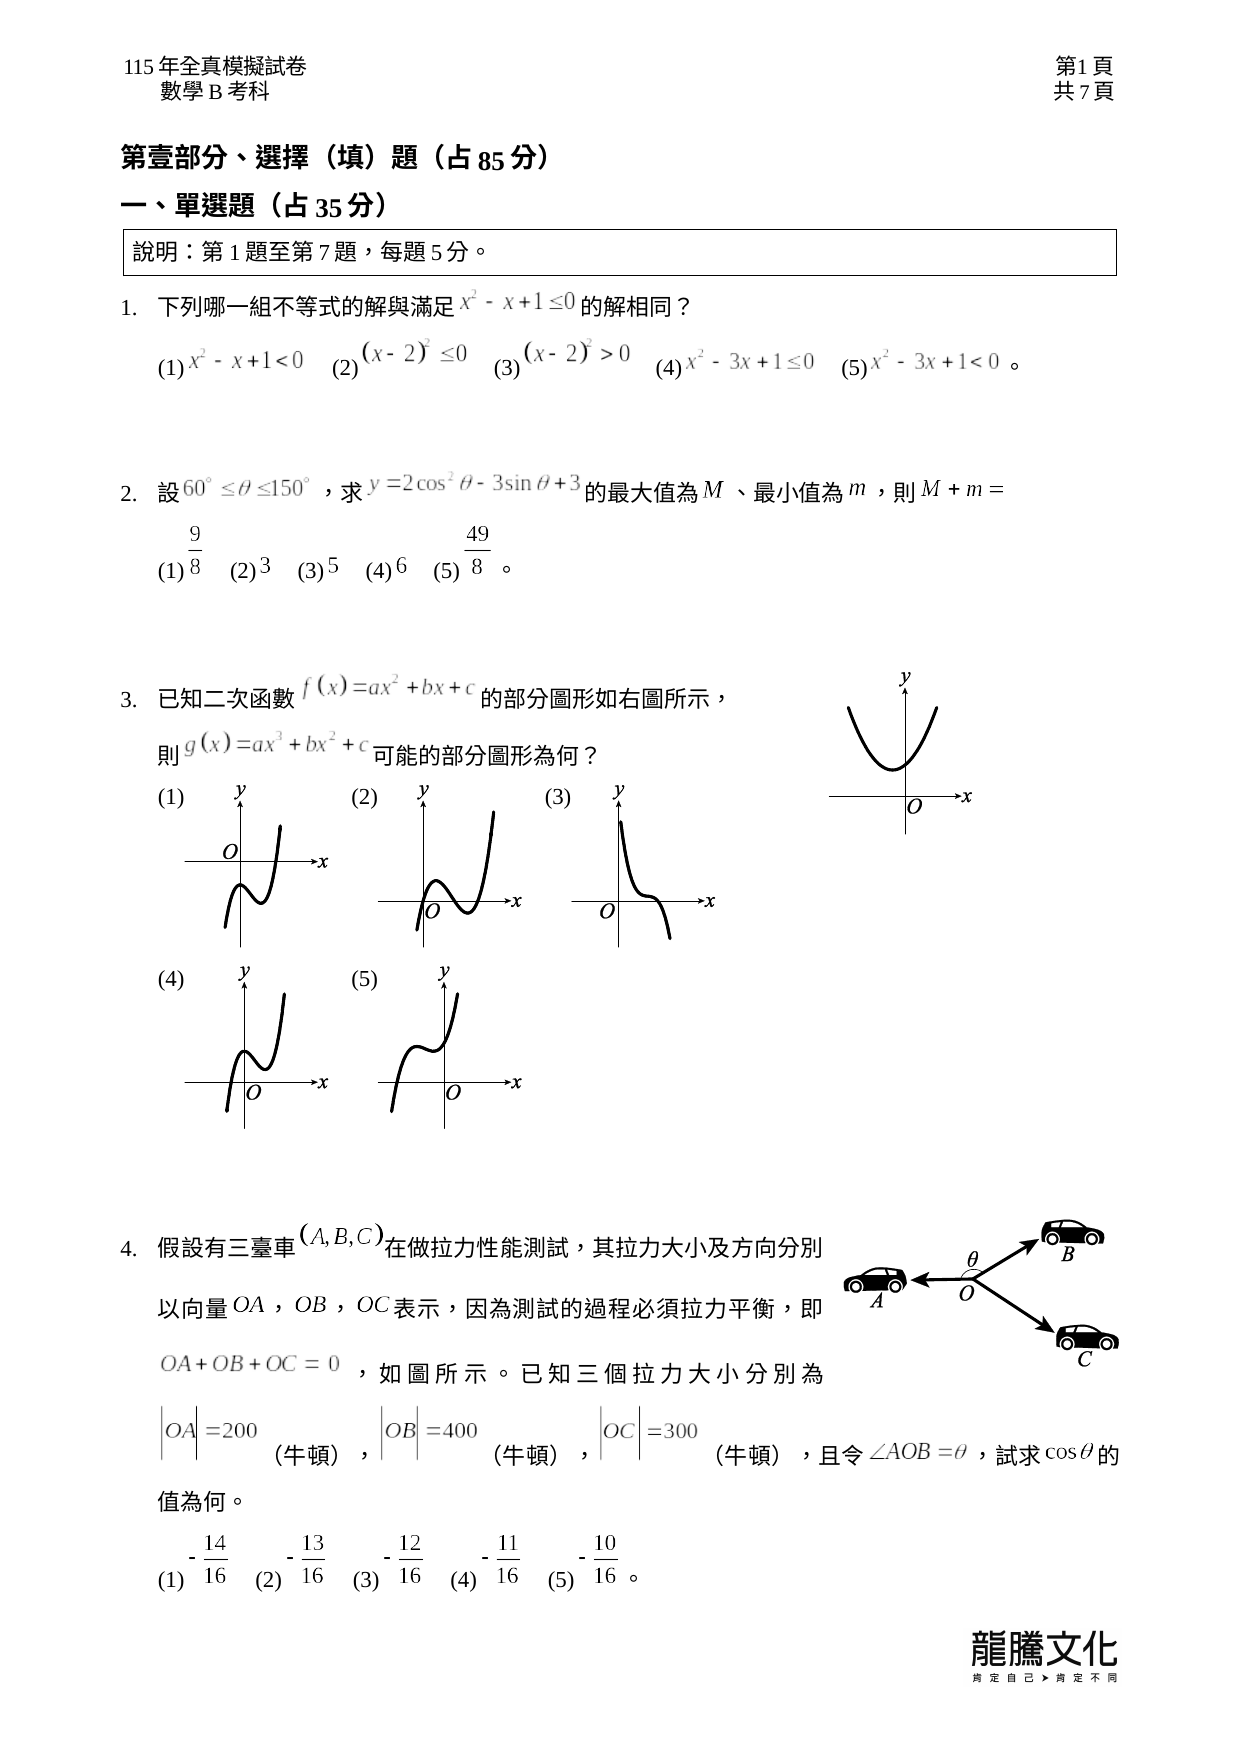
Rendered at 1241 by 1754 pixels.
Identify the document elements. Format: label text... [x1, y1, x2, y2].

text 一、單選題（占35分） [120, 184, 1120, 223]
text 3. 已知二次函數的部分圖形如右圖所示， 則可能的部分圖形為何？ [120, 670, 1120, 771]
text (4) (5) [120, 965, 1120, 1134]
text 說明：第1題至第7題，每題5分。 [124, 230, 1116, 275]
text 第壹部分、選擇（填）題（占85分） [120, 136, 1120, 176]
text 4. 假設有三臺車在做拉力性能測試，其拉力大小及方向分別以向量，，表示，因為測試的過程必須拉力平衡，即，如圖所示。已知三個拉力大小分別為（牛頓），（牛頓），（牛頓），且令，試求的值為何。 (1) (2) (3) (4) (5)。 [120, 1218, 1120, 1594]
text (1) (2) (3) [120, 783, 1120, 952]
text 1. 下列哪一組不等式的解與滿足的解相同？ (1) (2) (3) (4) (5)。 [120, 284, 1120, 382]
picture [963, 1628, 1123, 1687]
text 2. 設，求的最大值為、最小值為，則 (1) (2) (3) (4) (5)。 [120, 466, 1120, 585]
